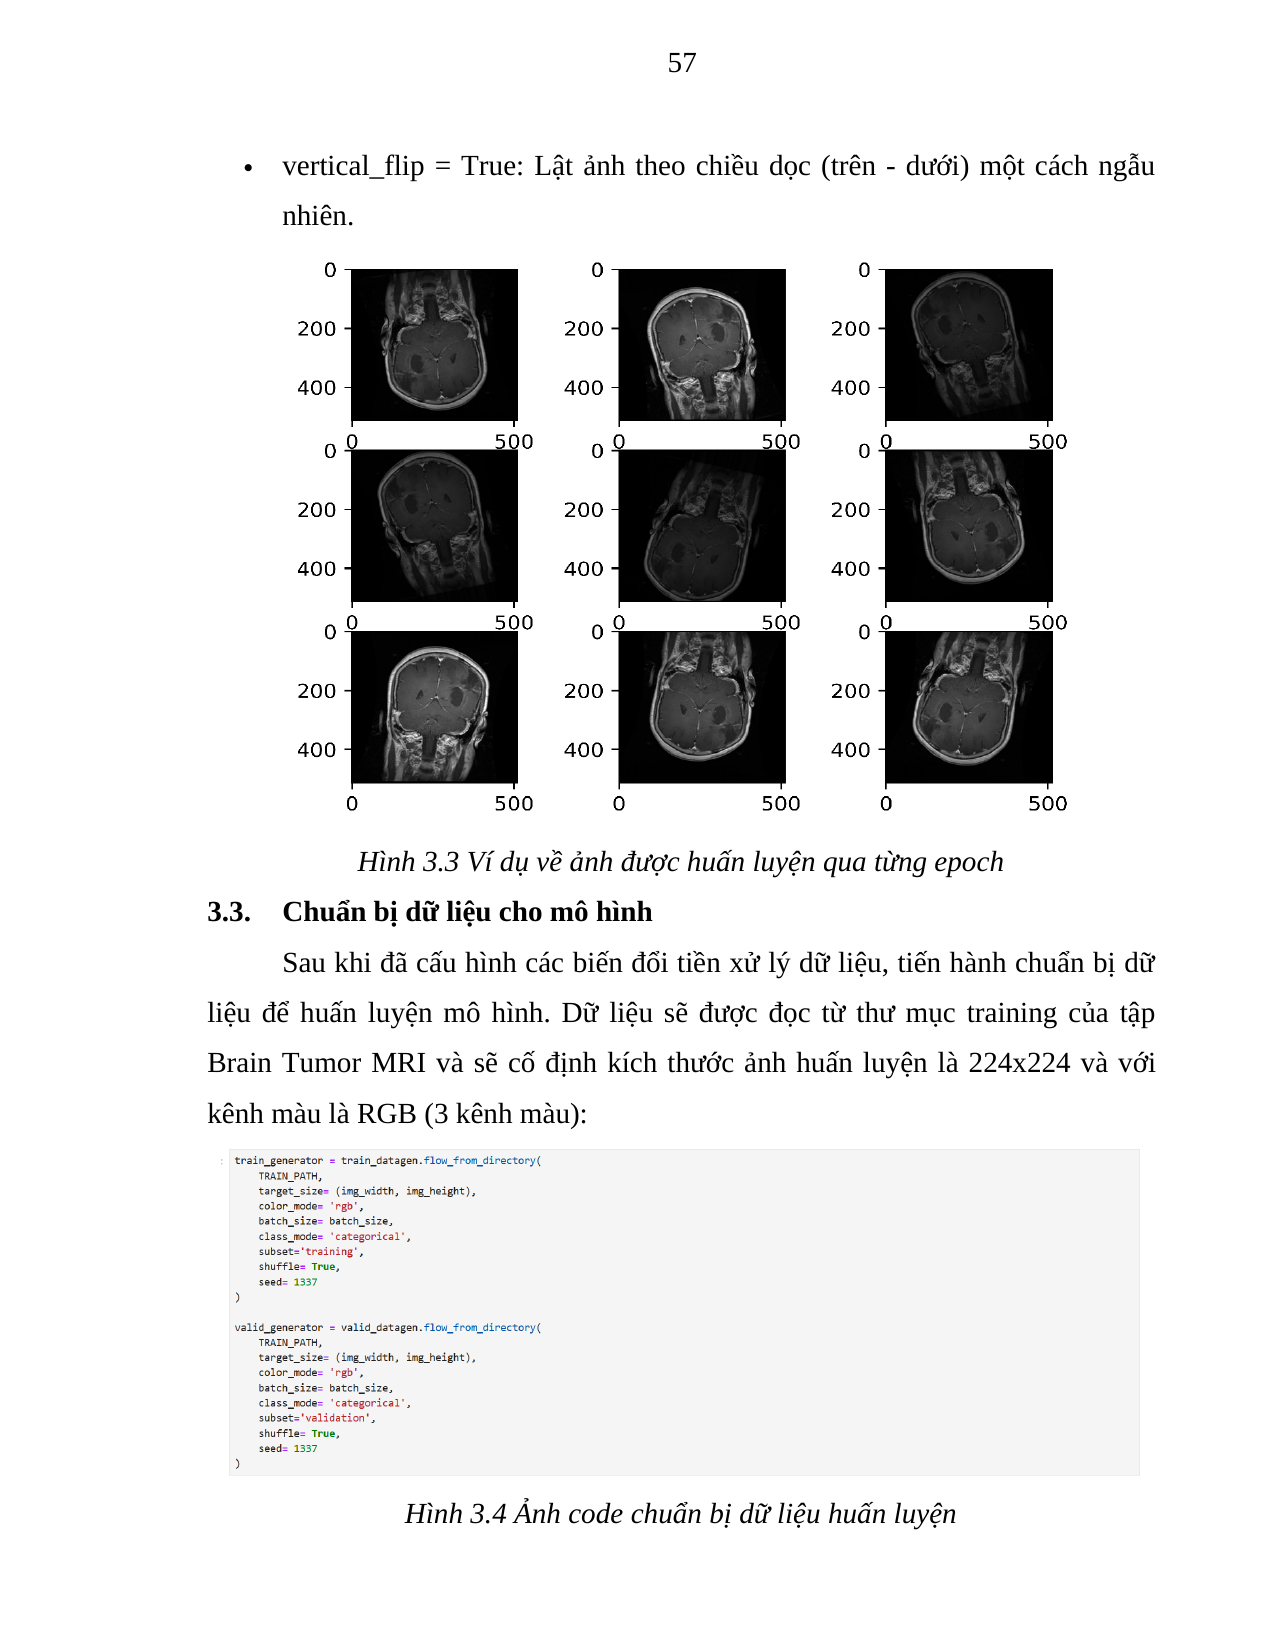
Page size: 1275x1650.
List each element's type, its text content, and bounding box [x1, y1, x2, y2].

text Sau khi đã cấu hình các biến đổi tiền xử lý dữ liệu, tiến hành chuẩn bị dữ liệu để huấn luyện mô hình. Dữ liệu sẽ được đọc từ thư mục training của tập Brain Tumor MRI và sẽ cố định kích thước ảnh huấn luyện là 224x224 và với kênh màu là RGB (3 kênh màu): [207, 945, 1157, 1129]
text Hình 3.4 Ảnh code chuẩn bị dữ liệu huấn luyện [207, 1496, 1157, 1530]
picture [281, 248, 1083, 828]
picture [221, 1146, 1143, 1480]
text Hình 3.3 Ví dụ về ảnh được huấn luyện qua từng epoch [207, 844, 1157, 878]
list vertical_flip = True: Lật ảnh theo chiều dọc (trên - dưới) một cách ngẫu nhiên. [244, 148, 1157, 232]
subtitle 3.3. Chuẩn bị dữ liệu cho mô hình [207, 894, 1157, 928]
